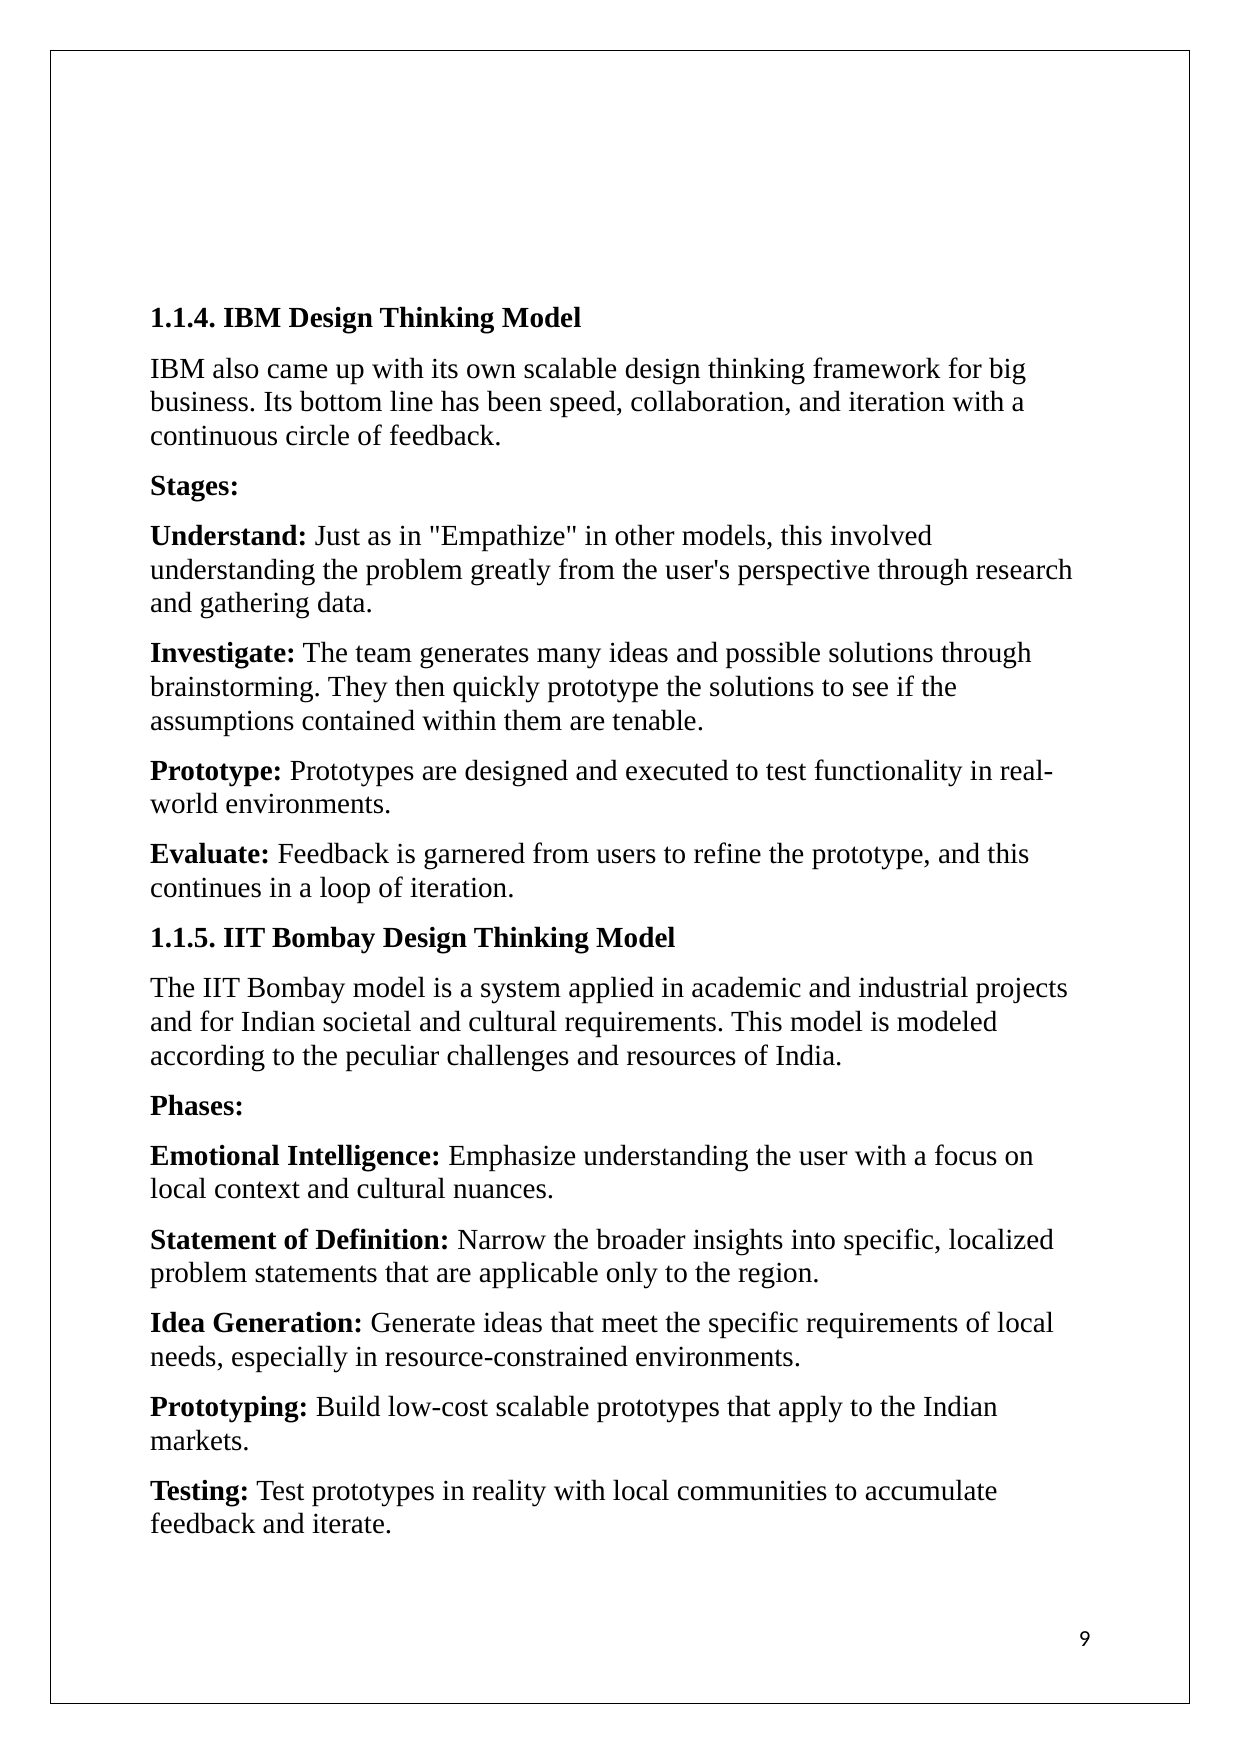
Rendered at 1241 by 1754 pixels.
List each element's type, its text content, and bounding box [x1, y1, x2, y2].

text Emotional Intelligence: Emphasize understanding the user with a focus on local context and cultural nuances. [150, 1138, 1090, 1205]
text Idea Generation: Generate ideas that meet the specific requirements of local needs, especially in resource-constrained environments. [150, 1306, 1090, 1373]
text 1.1.5. IIT Bombay Design Thinking Model [150, 920, 1090, 954]
text Prototyping: Build low-cost scalable prototypes that apply to the Indian markets. [150, 1389, 1090, 1456]
text Statement of Definition: Narrow the broader insights into specific, localized problem statements that are applicable only to the region. [150, 1222, 1090, 1289]
text IBM also came up with its own scalable design thinking framework for big business. Its bottom line has been speed, collaboration, and iteration with a continuous circle of feedback. [150, 351, 1090, 451]
text Evaluate: Feedback is garnered from users to refine the prototype, and this continues in a loop of iteration. [150, 837, 1090, 904]
text 1.1.4. IBM Design Thinking Model [150, 301, 1090, 334]
text Investigate: The team generates many ideas and possible solutions through brainstorming. They then quickly prototype the solutions to see if the assumptions contained within them are tenable. [150, 636, 1090, 736]
text Understand: Just as in "Empathize" in other models, this involved understanding the problem greatly from the user's perspective through research and gathering data. [150, 518, 1090, 619]
text Testing: Test prototypes in reality with local communities to accumulate feedback and iterate. [150, 1473, 1090, 1540]
text Phases: [150, 1088, 1090, 1121]
text The IIT Bombay model is a system applied in academic and industrial projects and for Indian societal and cultural requirements. This model is modeled according to the peculiar challenges and resources of India. [150, 971, 1090, 1071]
text Stages: [150, 468, 1090, 502]
text Prototype: Prototypes are designed and executed to test functionality in real-world environments. [150, 753, 1090, 820]
